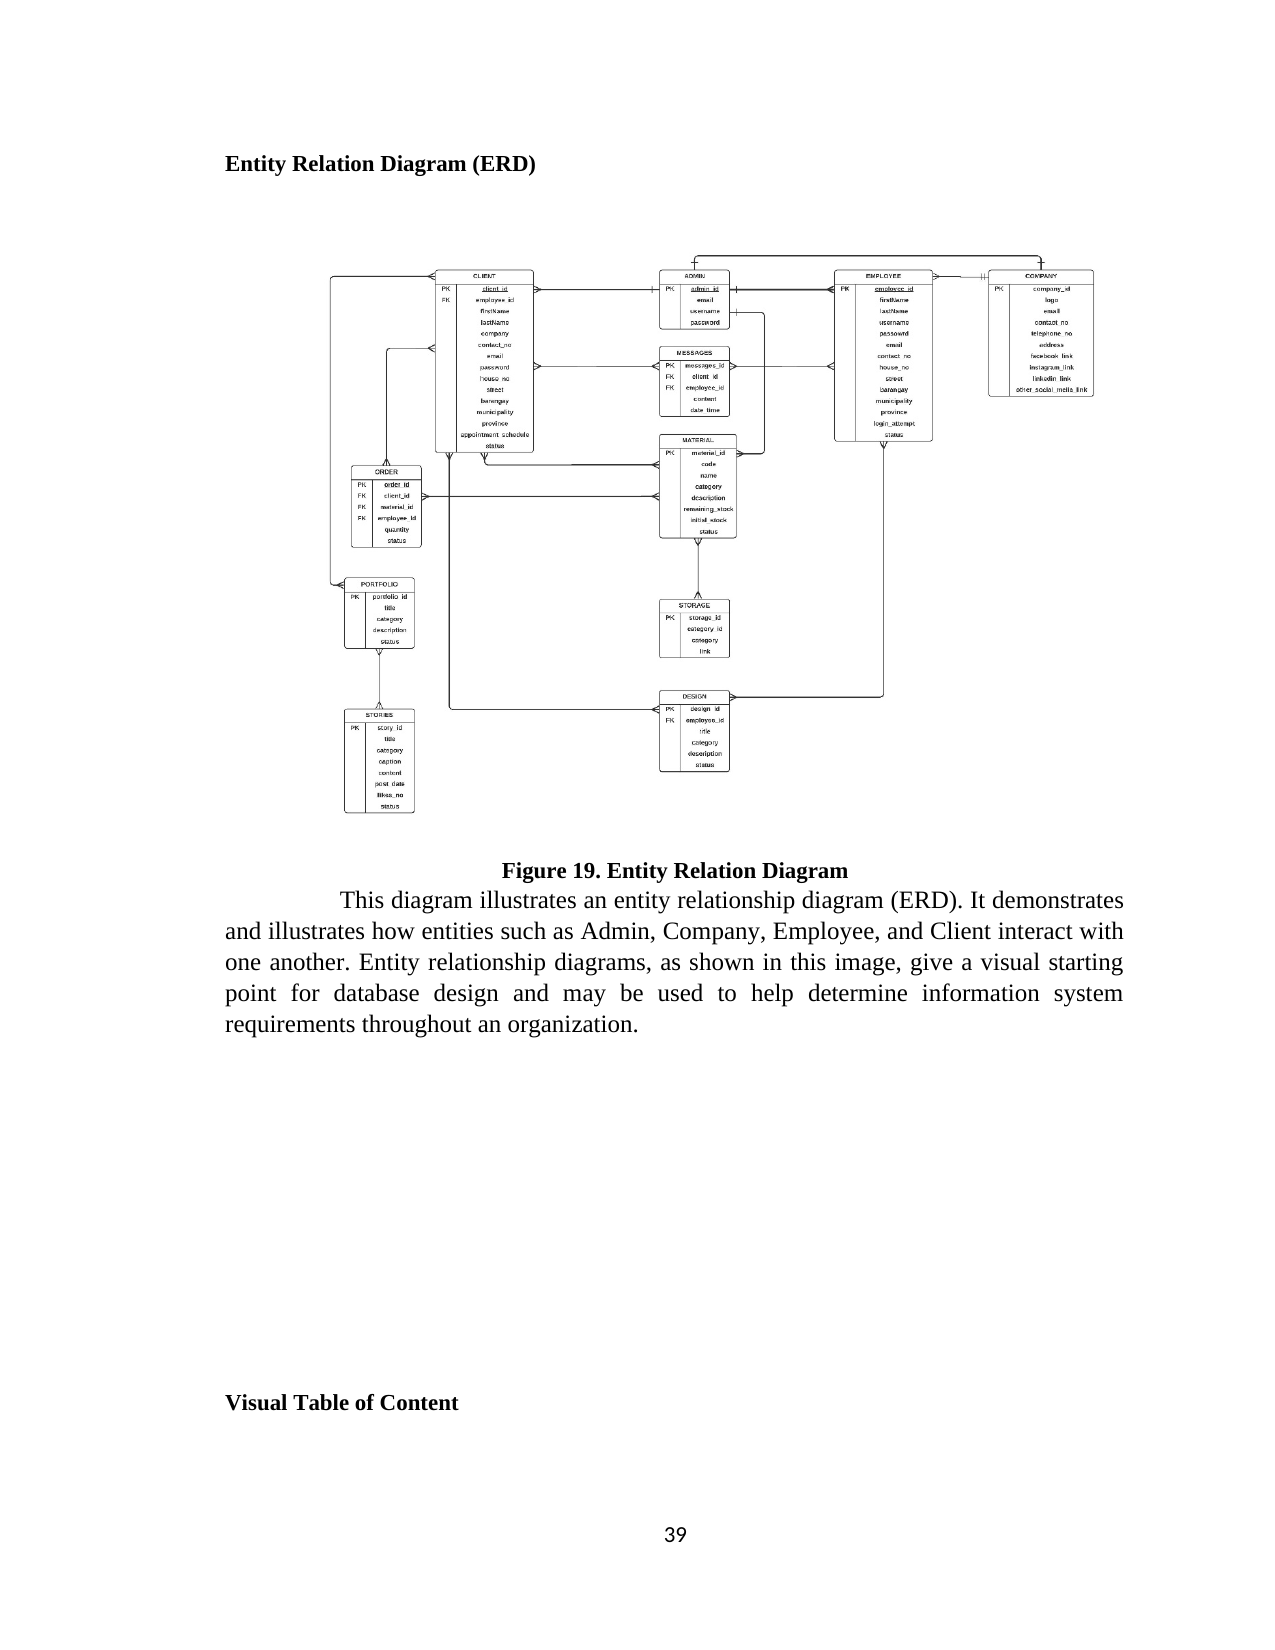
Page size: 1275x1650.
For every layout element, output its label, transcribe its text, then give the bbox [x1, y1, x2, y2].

picture [225, 242, 1125, 839]
text Visual Table of Content [225, 1389, 1125, 1415]
text Entity Relation Diagram (ERD) [225, 150, 1125, 176]
text Figure 19. Entity Relation Diagram [225, 857, 1125, 883]
text This diagram illustrates an entity relationship diagram (ERD). It demonstrates and illustrates how entities such as Admin, Company, Employee, and Client interact with one another. Entity relationship diagrams, as shown in this image, give a visual starting point for database design and may be used to help determine information system requirements throughout an organization. [225, 885, 1125, 1038]
